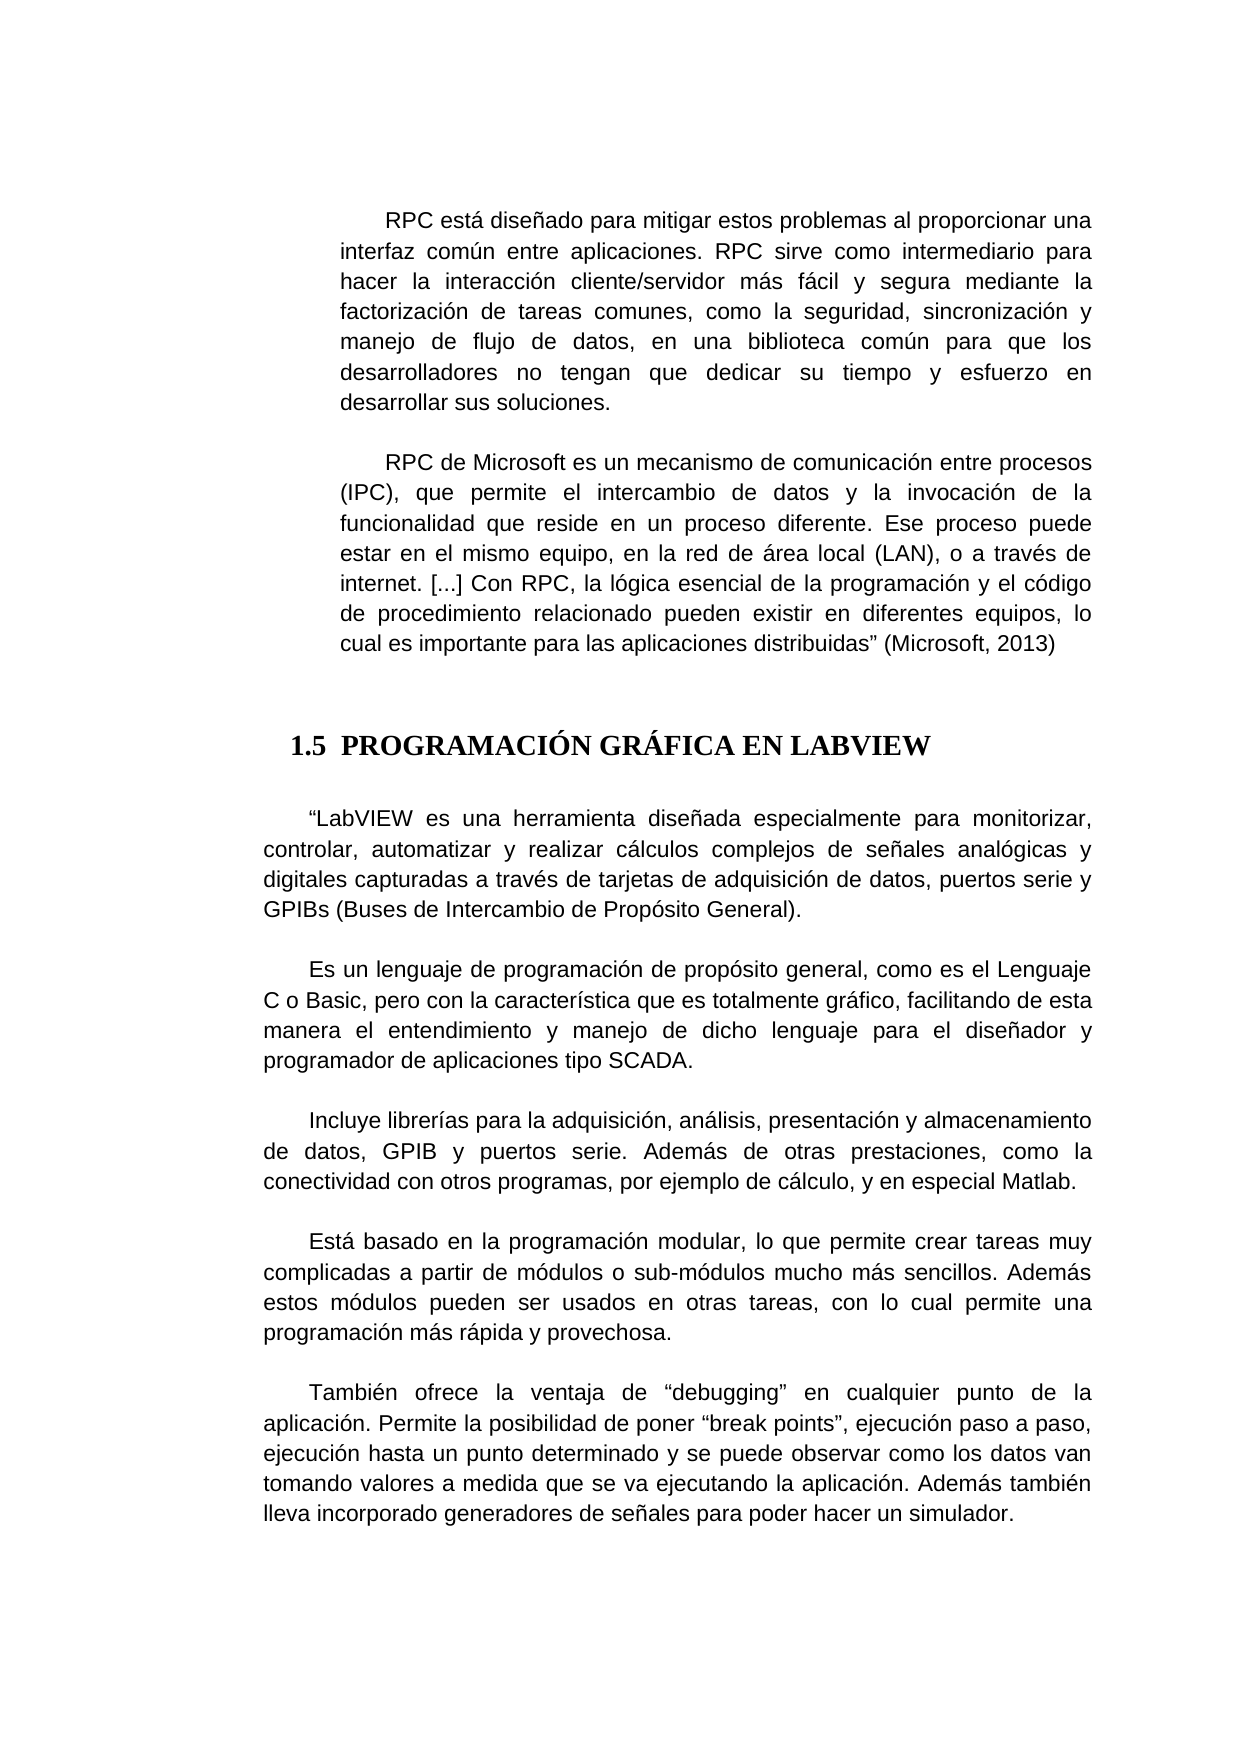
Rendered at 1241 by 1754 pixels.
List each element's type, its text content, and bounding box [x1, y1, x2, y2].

text RPC está diseñado para mitigar estos problemas al proporcionar una interfaz común entre aplicaciones. RPC sirve como intermediario para hacer la interacción cliente/servidor más fácil y segura mediante la factorización de tareas comunes, como la seguridad, sincronización y manejo de flujo de datos, en una biblioteca común para que los desarrolladores no tengan que dedicar su tiempo y esfuerzo en desarrollar sus soluciones. [340, 207, 1092, 415]
text También ofrece la ventaja de “debugging” en cualquier punto de la aplicación. Permite la posibilidad de poner “break points”, ejecución paso a paso, ejecución hasta un punto determinado y se puede observar como los datos van tomando valores a medida que se va ejecutando la aplicación. Además también lleva incorporado generadores de señales para poder hacer un simulador. [263, 1379, 1092, 1526]
text Incluye librerías para la adquisición, análisis, presentación y almacenamiento de datos, GPIB y puertos serie. Además de otras prestaciones, como la conectividad con otros programas, por ejemplo de cálculo, y en especial Matlab. [263, 1107, 1092, 1194]
text Es un lenguaje de programación de propósito general, como es el Lenguaje C o Basic, pero con la característica que es totalmente gráfico, facilitando de esta manera el entendimiento y manejo de dicho lenguaje para el diseñador y programador de aplicaciones tipo SCADA. [263, 956, 1092, 1073]
text “LabVIEW es una herramienta diseñada especialmente para monitorizar, controlar, automatizar y realizar cálculos complejos de señales analógicas y digitales capturadas a través de tarjetas de adquisición de datos, puertos serie y GPIBs (Buses de Intercambio de Propósito General). [263, 805, 1092, 922]
text 1.5 PROGRAMACIÓN GRÁFICA EN LABVIEW [263, 728, 1092, 762]
text Está basado en la programación modular, lo que permite crear tareas muy complicadas a partir de módulos o sub-módulos mucho más sencillos. Además estos módulos pueden ser usados en otras tareas, con lo cual permite una programación más rápida y provechosa. [263, 1228, 1092, 1345]
text RPC de Microsoft es un mecanismo de comunicación entre procesos (IPC), que permite el intercambio de datos y la invocación de la funcionalidad que reside en un proceso diferente. Ese proceso puede estar en el mismo equipo, en la red de área local (LAN), o a través de internet. [...] Con RPC, la lógica esencial de la programación y el código de procedimiento relacionado pueden existir en diferentes equipos, lo cual es importante para las aplicaciones distribuidas” [340, 449, 1092, 657]
